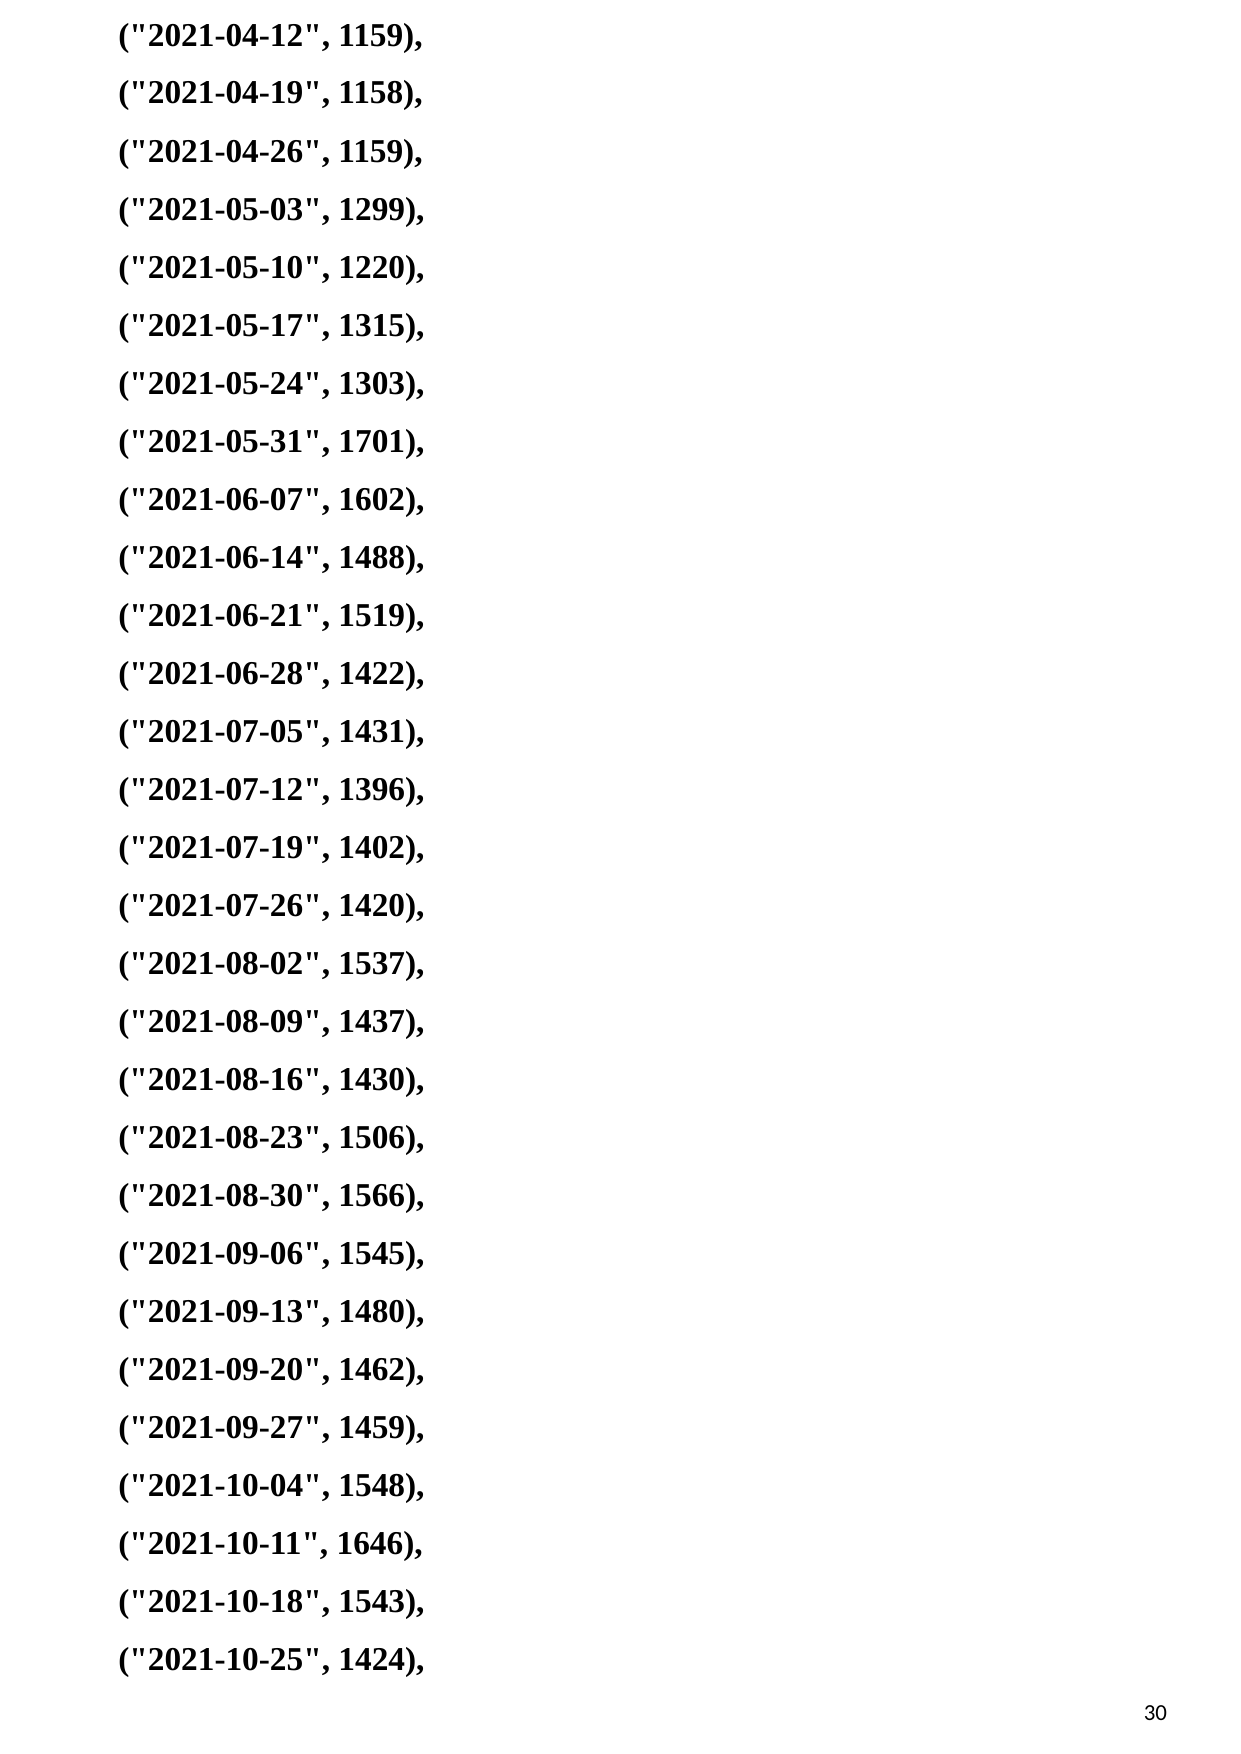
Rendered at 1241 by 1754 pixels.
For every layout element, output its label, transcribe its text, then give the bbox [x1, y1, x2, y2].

text ("2021-04-19", 1158), [118, 73, 1167, 111]
text ("2021-04-12", 1159), [118, 15, 1167, 53]
text ("2021-07-05", 1431), [118, 711, 1167, 749]
text ("2021-06-21", 1519), [118, 595, 1167, 633]
text ("2021-10-11", 1646), [118, 1523, 1167, 1562]
text ("2021-05-10", 1220), [118, 247, 1167, 285]
text ("2021-08-30", 1566), [118, 1175, 1167, 1213]
text ("2021-08-09", 1437), [118, 1001, 1167, 1039]
text ("2021-10-18", 1543), [118, 1581, 1167, 1620]
text ("2021-09-06", 1545), [118, 1233, 1167, 1272]
text ("2021-07-12", 1396), [118, 769, 1167, 807]
text ("2021-05-31", 1701), [118, 421, 1167, 459]
text ("2021-10-25", 1424), [118, 1639, 1167, 1678]
text ("2021-06-28", 1422), [118, 653, 1167, 691]
text ("2021-07-26", 1420), [118, 885, 1167, 923]
text ("2021-04-26", 1159), [118, 131, 1167, 169]
text ("2021-08-16", 1430), [118, 1059, 1167, 1097]
text ("2021-09-13", 1480), [118, 1291, 1167, 1329]
text ("2021-08-23", 1506), [118, 1117, 1167, 1156]
text ("2021-05-24", 1303), [118, 363, 1167, 401]
text ("2021-07-19", 1402), [118, 827, 1167, 865]
text ("2021-06-07", 1602), [118, 479, 1167, 517]
text ("2021-08-02", 1537), [118, 943, 1167, 981]
text ("2021-10-04", 1548), [118, 1465, 1167, 1504]
text ("2021-05-17", 1315), [118, 305, 1167, 343]
text ("2021-09-20", 1462), [118, 1349, 1167, 1388]
text ("2021-05-03", 1299), [118, 189, 1167, 227]
text ("2021-09-27", 1459), [118, 1407, 1167, 1446]
text ("2021-06-14", 1488), [118, 537, 1167, 575]
